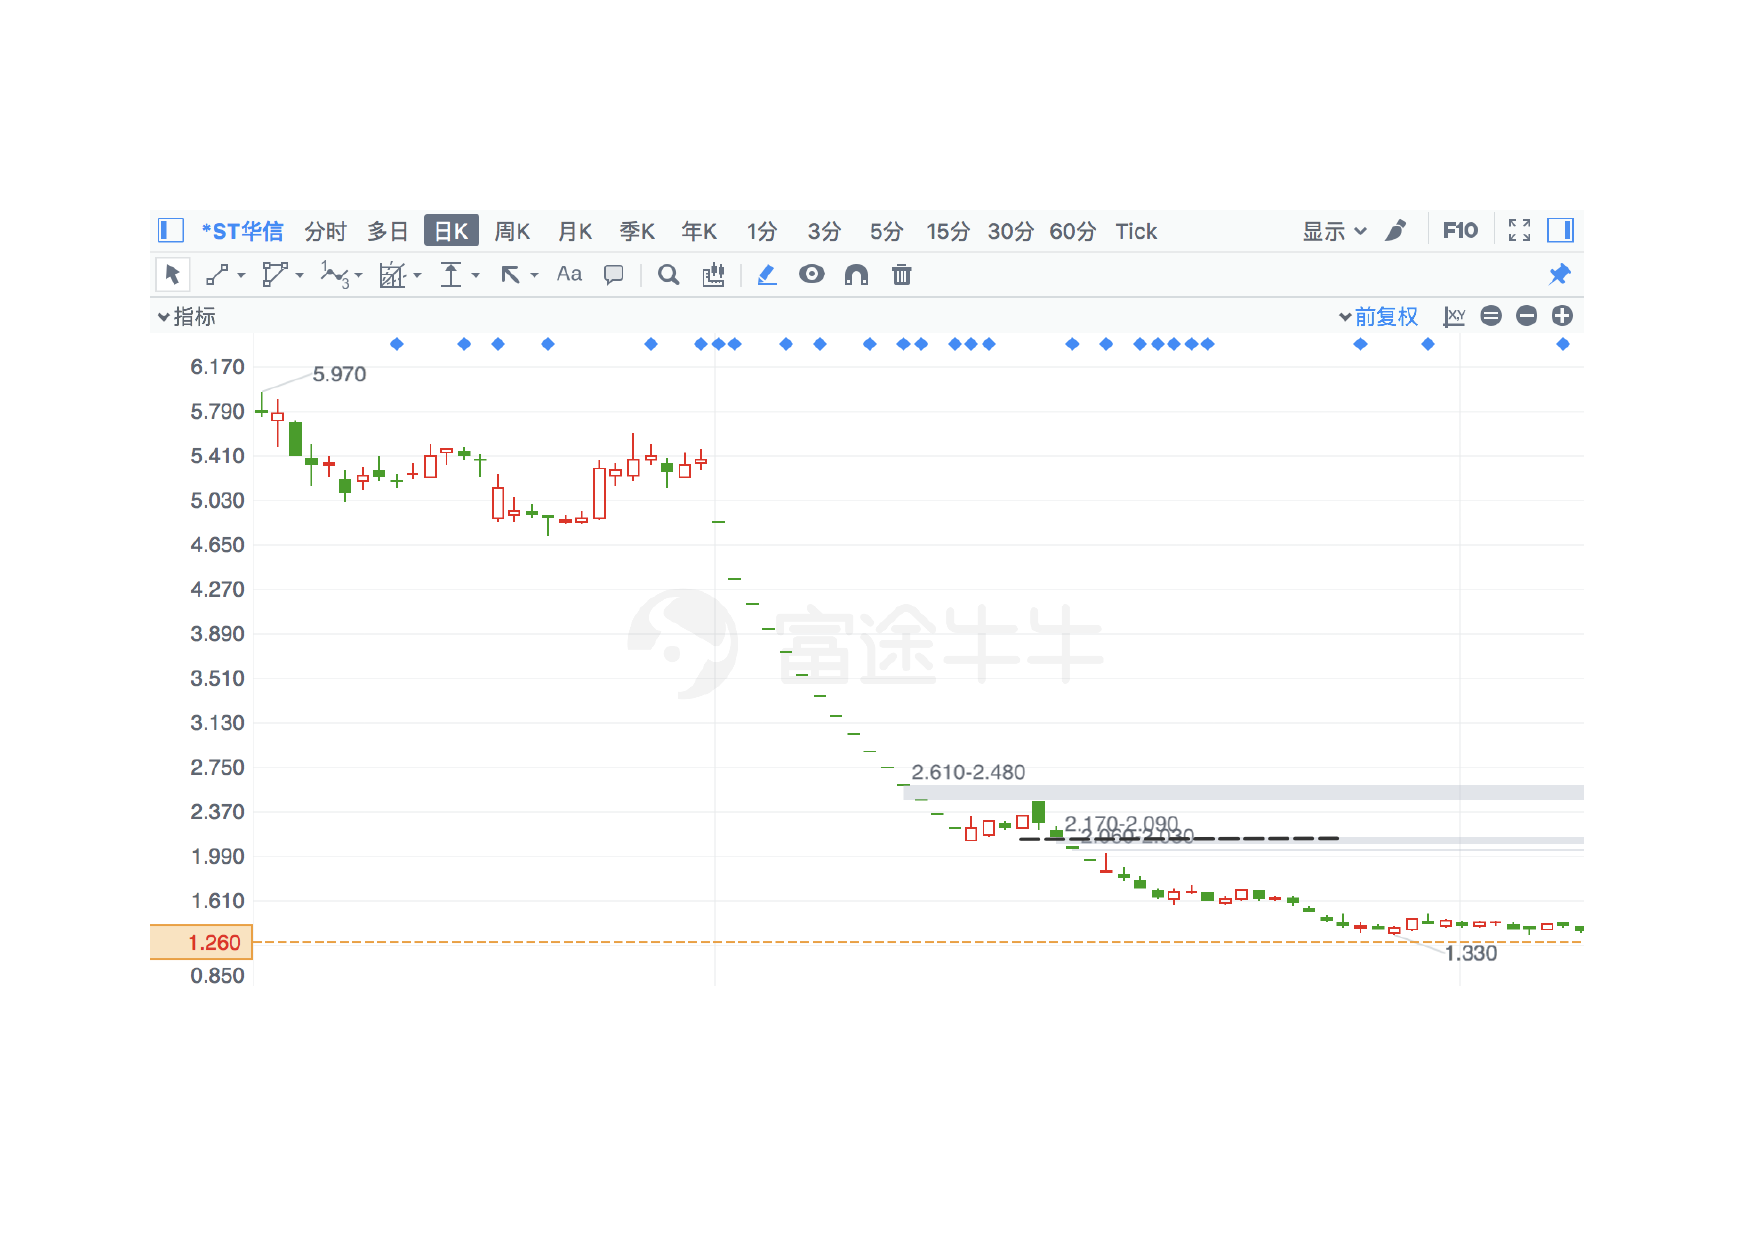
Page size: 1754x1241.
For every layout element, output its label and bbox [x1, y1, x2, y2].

picture [150, 210, 1584, 986]
